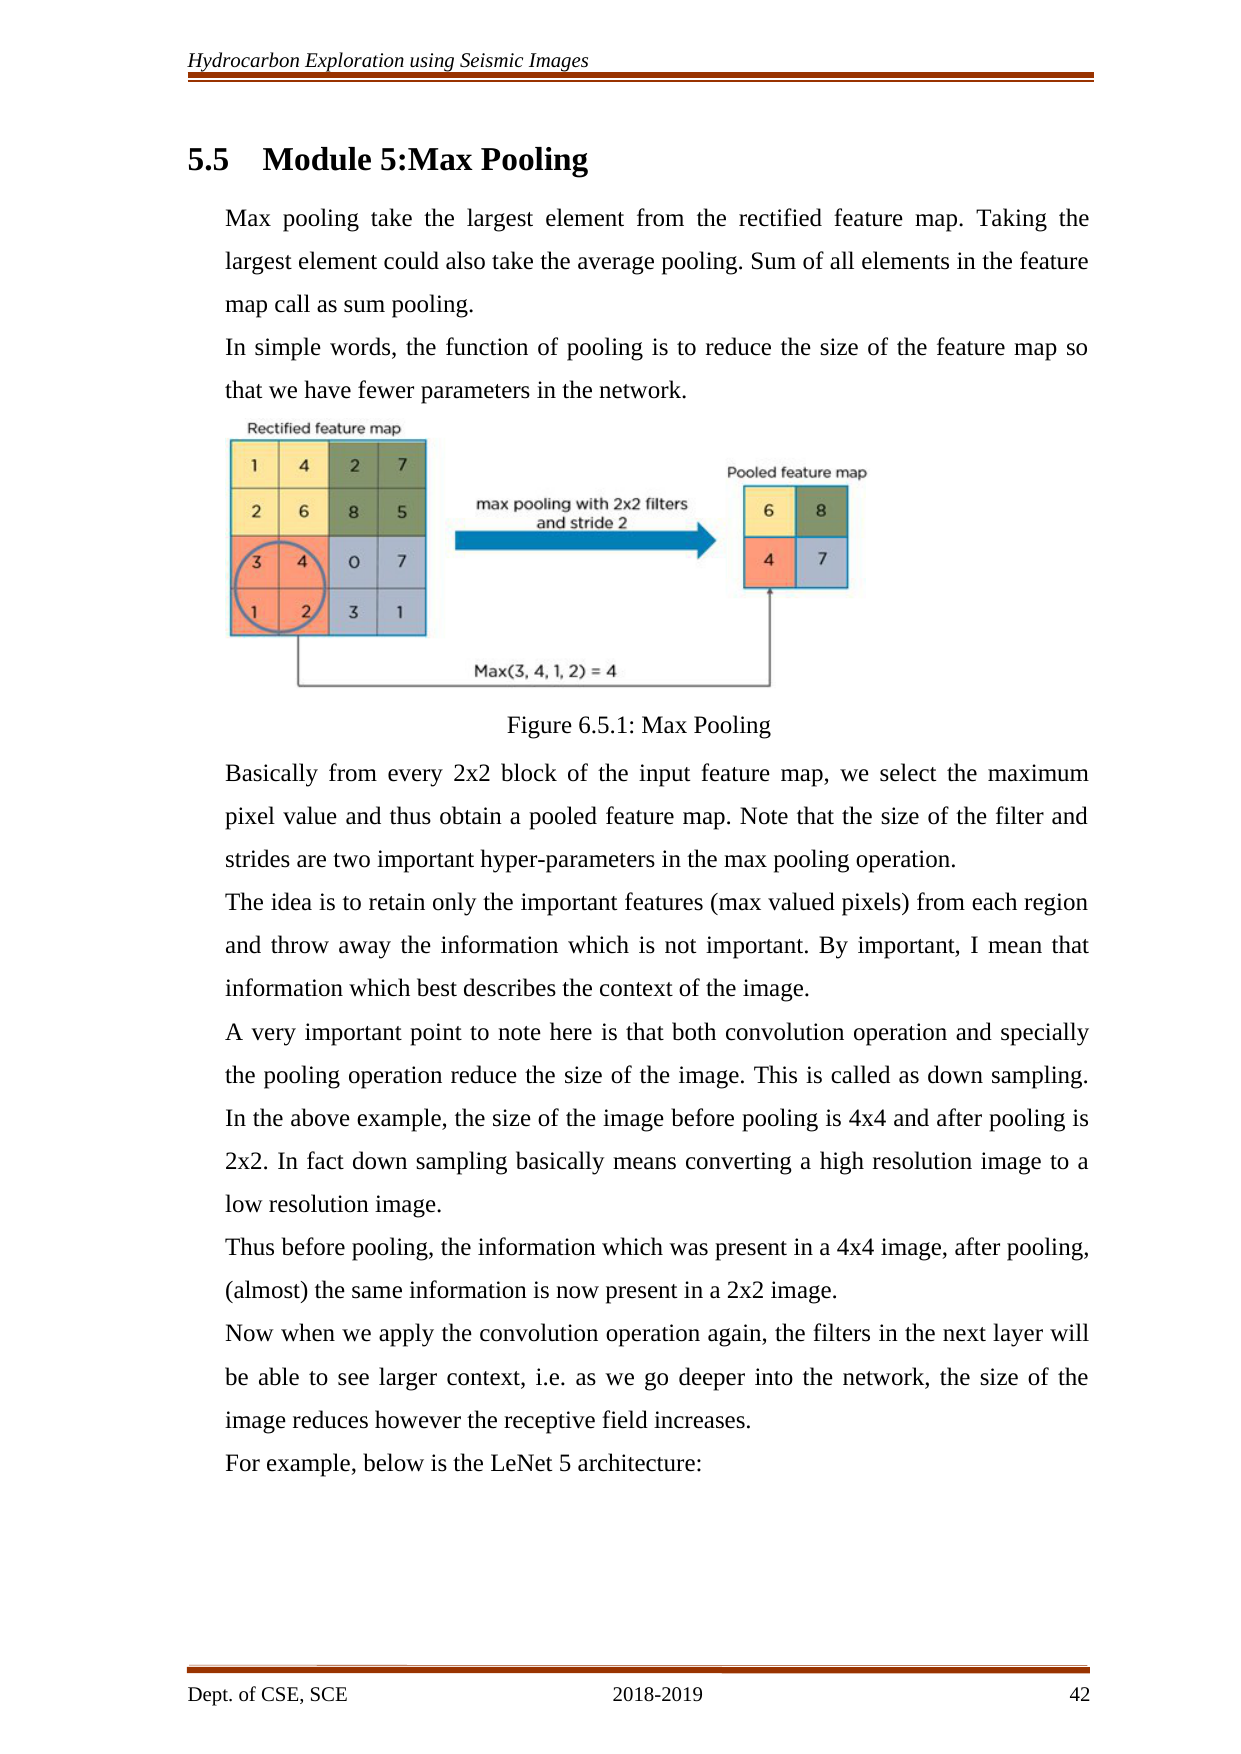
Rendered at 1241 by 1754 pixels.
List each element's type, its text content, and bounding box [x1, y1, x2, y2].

text The idea is to retain only the important features (max valued pixels) from each region and throw away the information which is not important. By important, I mean that information which best describes the context of the image. [225, 887, 1090, 1002]
text Figure 6.5.1: Max Pooling [187, 710, 1090, 739]
text Basically from every 2x2 block of the input feature map, we select the maximum pixel value and thus obtain a pooled feature map. Note that the size of the filter and strides are two important hyper-parameters in the max pooling operation. [225, 758, 1090, 873]
picture [225, 418, 871, 696]
text Now when we apply the convolution operation again, the filters in the next layer will be able to see larger context, i.e. as we go deeper into the network, the size of the image reduces however the receptive field increases. [225, 1318, 1090, 1433]
text Thus before pooling, the information which was present in a 4x4 image, after pooling, (almost) the same information is now present in a 2x2 image. [225, 1232, 1090, 1304]
subtitle Module 5:Max Pooling [187, 139, 1090, 177]
text A very important point to note here is that both convolution operation and specially the pooling operation reduce the size of the image. This is called as down sampling. In the above example, the size of the image before pooling is 4x4 and after pooling is 2x2. In fact down sampling basically means converting a high resolution image to a low resolution image. [225, 1017, 1090, 1218]
text For example, below is the LeNet 5 architecture: [225, 1448, 1090, 1477]
text In simple words, the function of pooling is to reduce the size of the feature map so that we have fewer parameters in the network. [225, 332, 1090, 404]
text Max pooling take the largest element from the rectified feature map. Taking the largest element could also take the average pooling. Sum of all elements in the feature map call as sum pooling. [225, 203, 1090, 318]
